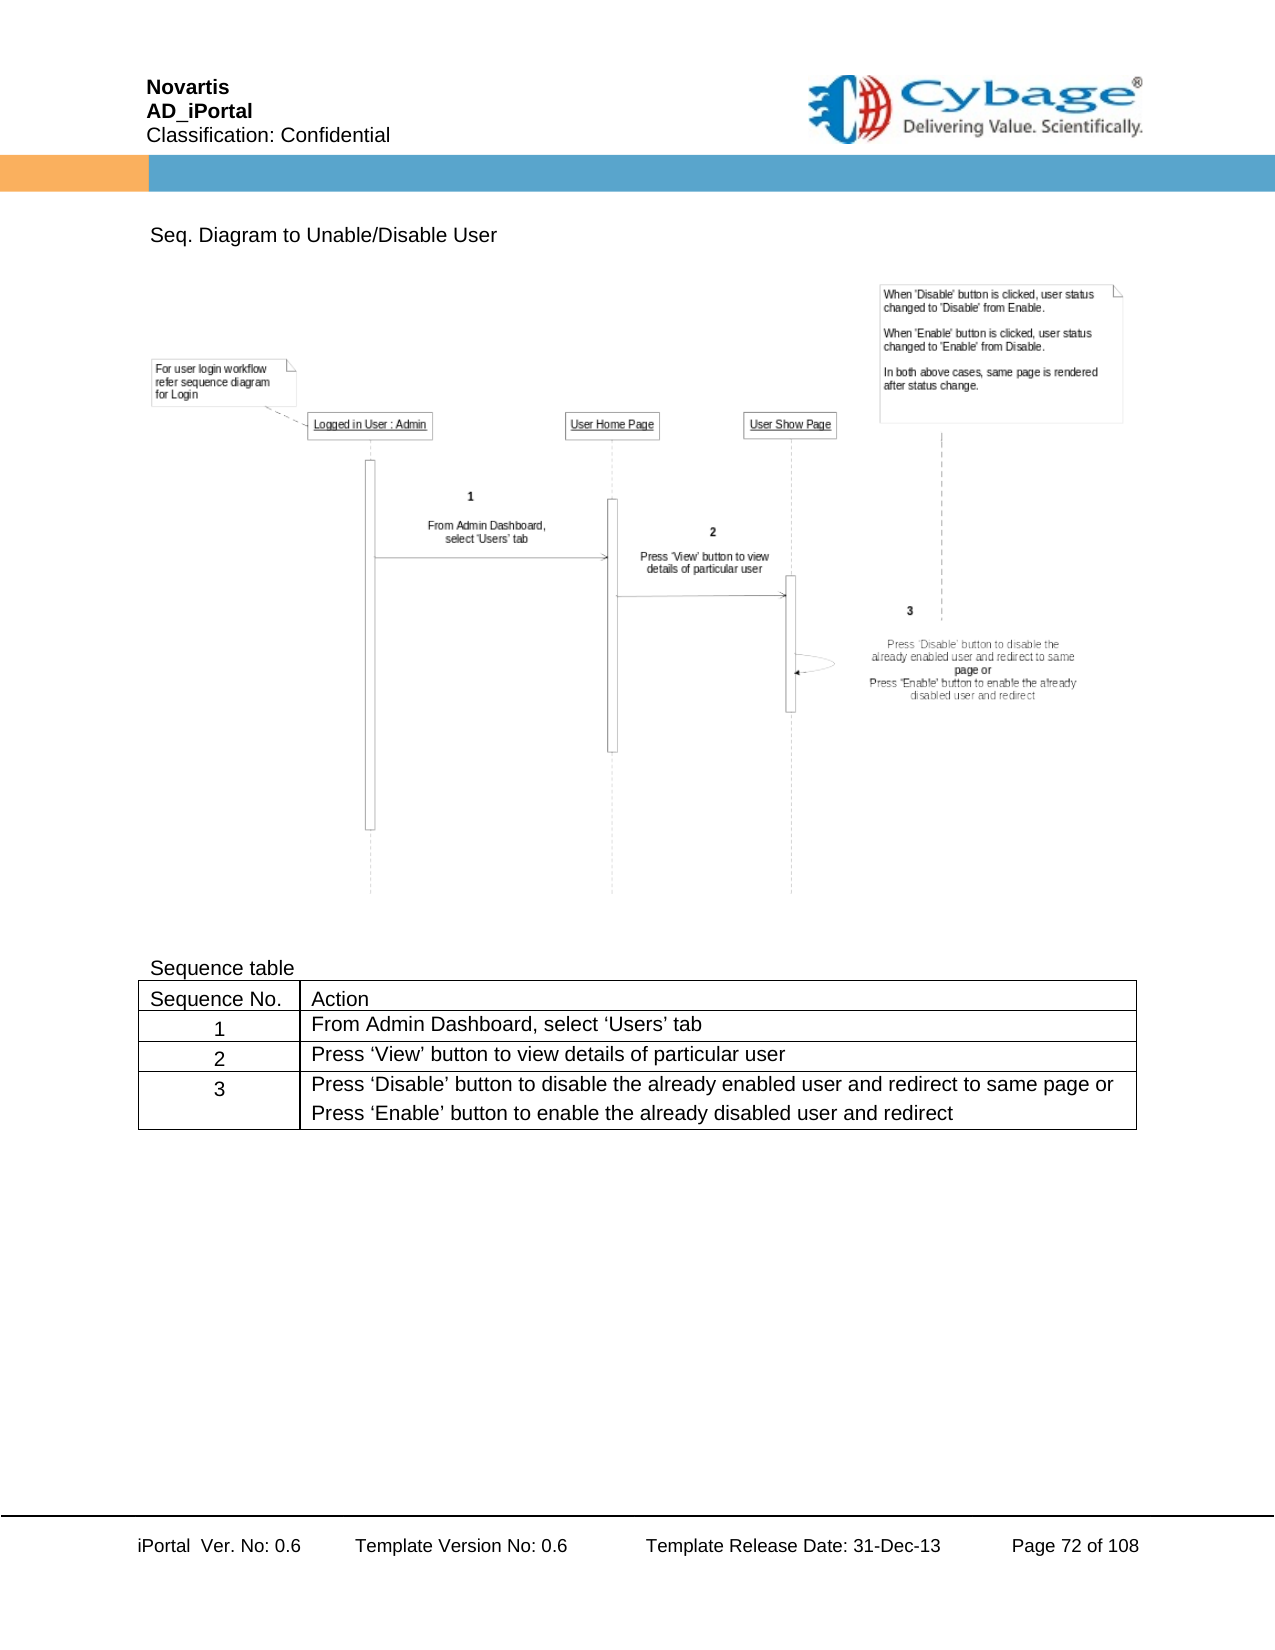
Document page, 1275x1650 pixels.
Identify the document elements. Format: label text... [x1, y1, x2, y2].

table_cell Press ‘Disable’ button to disable the already enabled user and redirect to same page or Press ‘Enable’ button to enable the already disabled user and redirect [301, 1072, 1136, 1129]
picture [808, 75, 1143, 144]
table_cell 3 [139, 1072, 299, 1129]
table_cell 2 [139, 1042, 299, 1071]
table_cell From Admin Dashboard, select ‘Users’ tab [301, 1011, 1136, 1041]
table_cell Press ‘View’ button to view details of particular user [301, 1042, 1136, 1071]
text Seq. Diagram to Unable/Disable User [150, 217, 1125, 246]
table_cell 1 [139, 1011, 299, 1041]
table_header Sequence No. [139, 981, 299, 1010]
text Sequence table [150, 951, 1125, 980]
table_header Action [301, 981, 1136, 1010]
